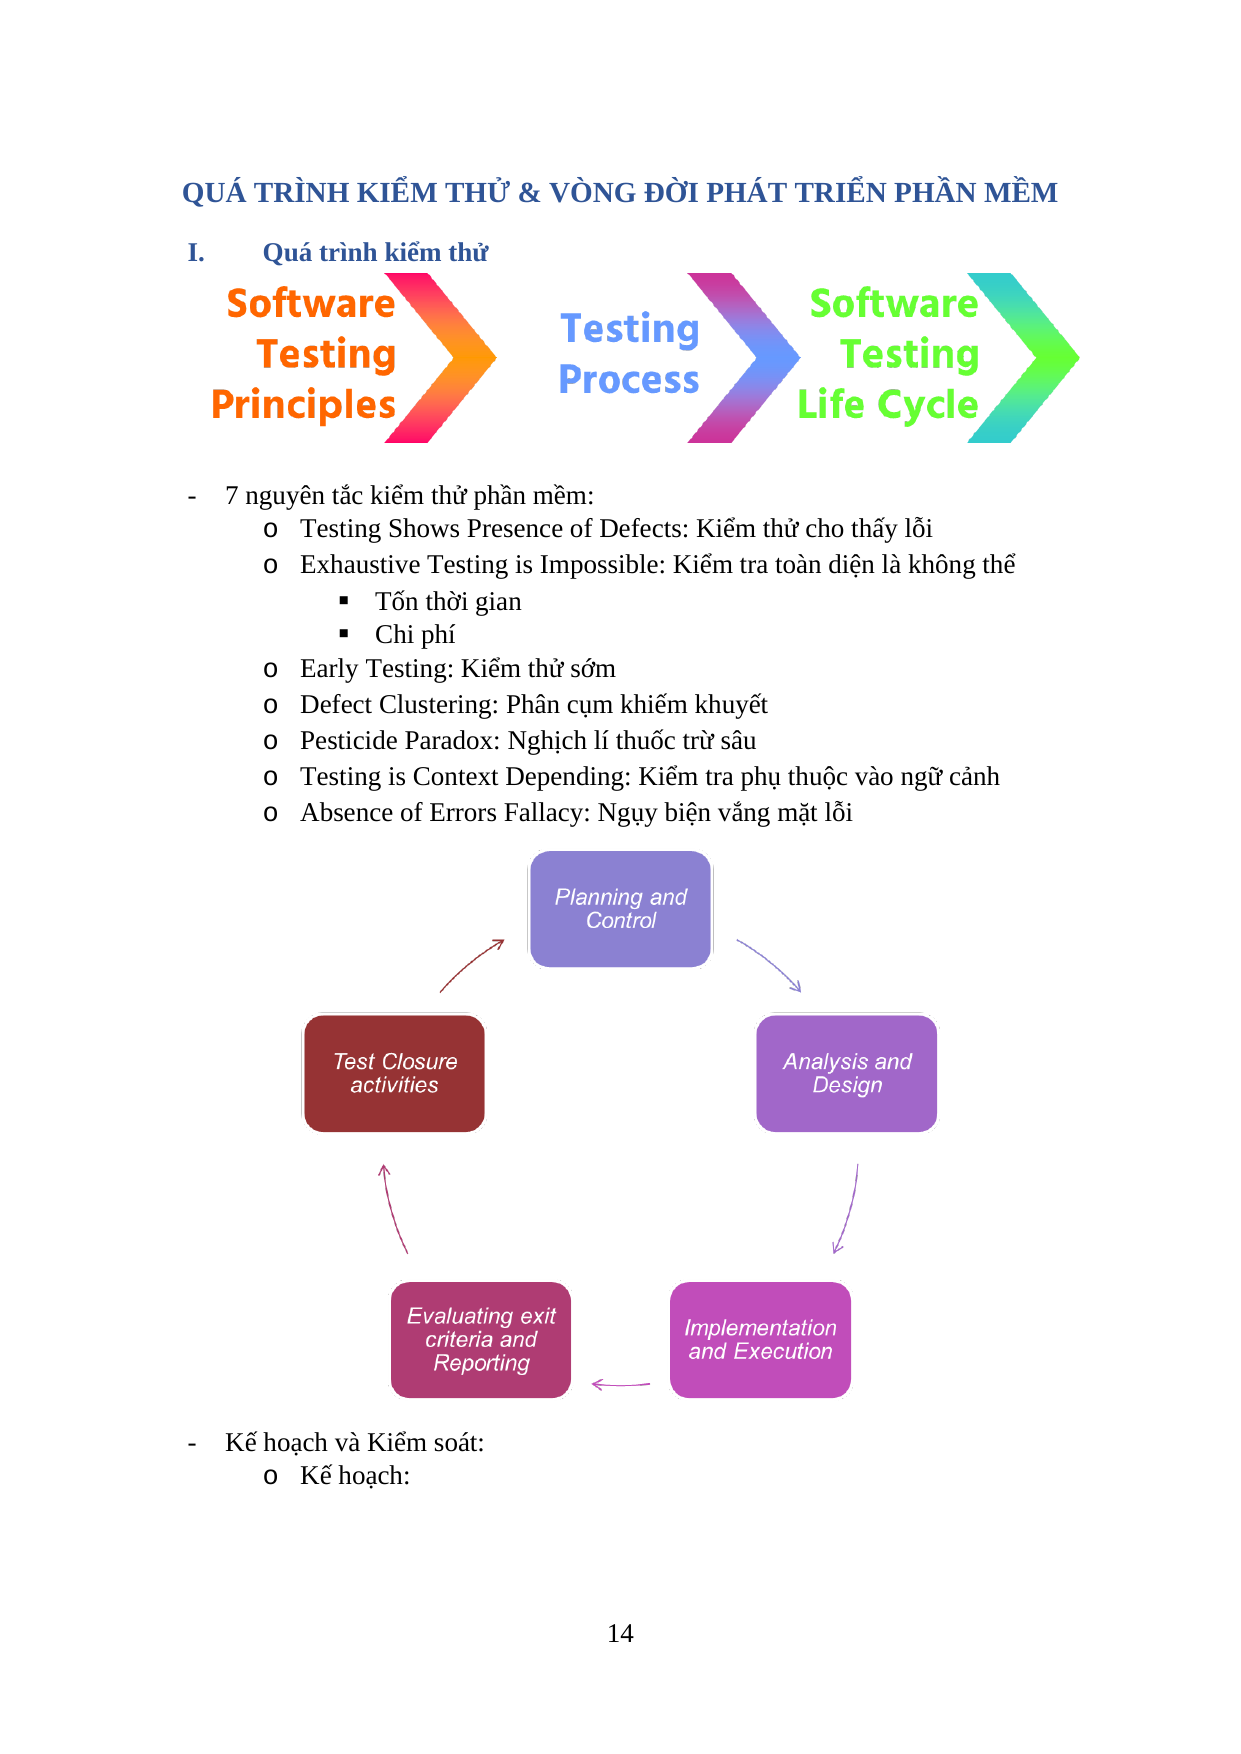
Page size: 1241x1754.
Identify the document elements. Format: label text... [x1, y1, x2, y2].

list Kế hoạch: [262, 1459, 1090, 1493]
list Kế hoạch và Kiểm soát: [187, 1426, 1090, 1457]
list Testing is Context Depending: Kiểm tra phụ thuộc vào ngữ cảnh [262, 760, 1090, 794]
picture [225, 848, 1016, 1407]
list Pesticide Paradox: Nghịch lí thuốc trừ sâu [262, 724, 1090, 758]
list Chi phí [337, 618, 1090, 649]
list Tốn thời gian [337, 584, 1090, 616]
list Defect Clustering: Phân cụm khiếm khuyết [262, 688, 1090, 722]
subtitle QUÁ TRÌNH KIỂM THỬ & VÒNG ĐỜI PHÁT TRIỂN PHẦN MỀM [150, 175, 1090, 208]
list 7 nguyên tắc kiểm thử phần mềm: [187, 479, 1090, 510]
picture [150, 269, 1080, 460]
list Early Testing: Kiểm thử sớm [262, 652, 1090, 686]
list Absence of Errors Fallacy: Ngụy biện vắng mặt lỗi [262, 796, 1090, 830]
list Exhaustive Testing is Impossible: Kiểm tra toàn diện là không thể [262, 548, 1090, 582]
list Testing Shows Presence of Defects: Kiểm thử cho thấy lỗi [262, 512, 1090, 546]
subtitle Quá trình kiểm thử [187, 236, 1090, 267]
